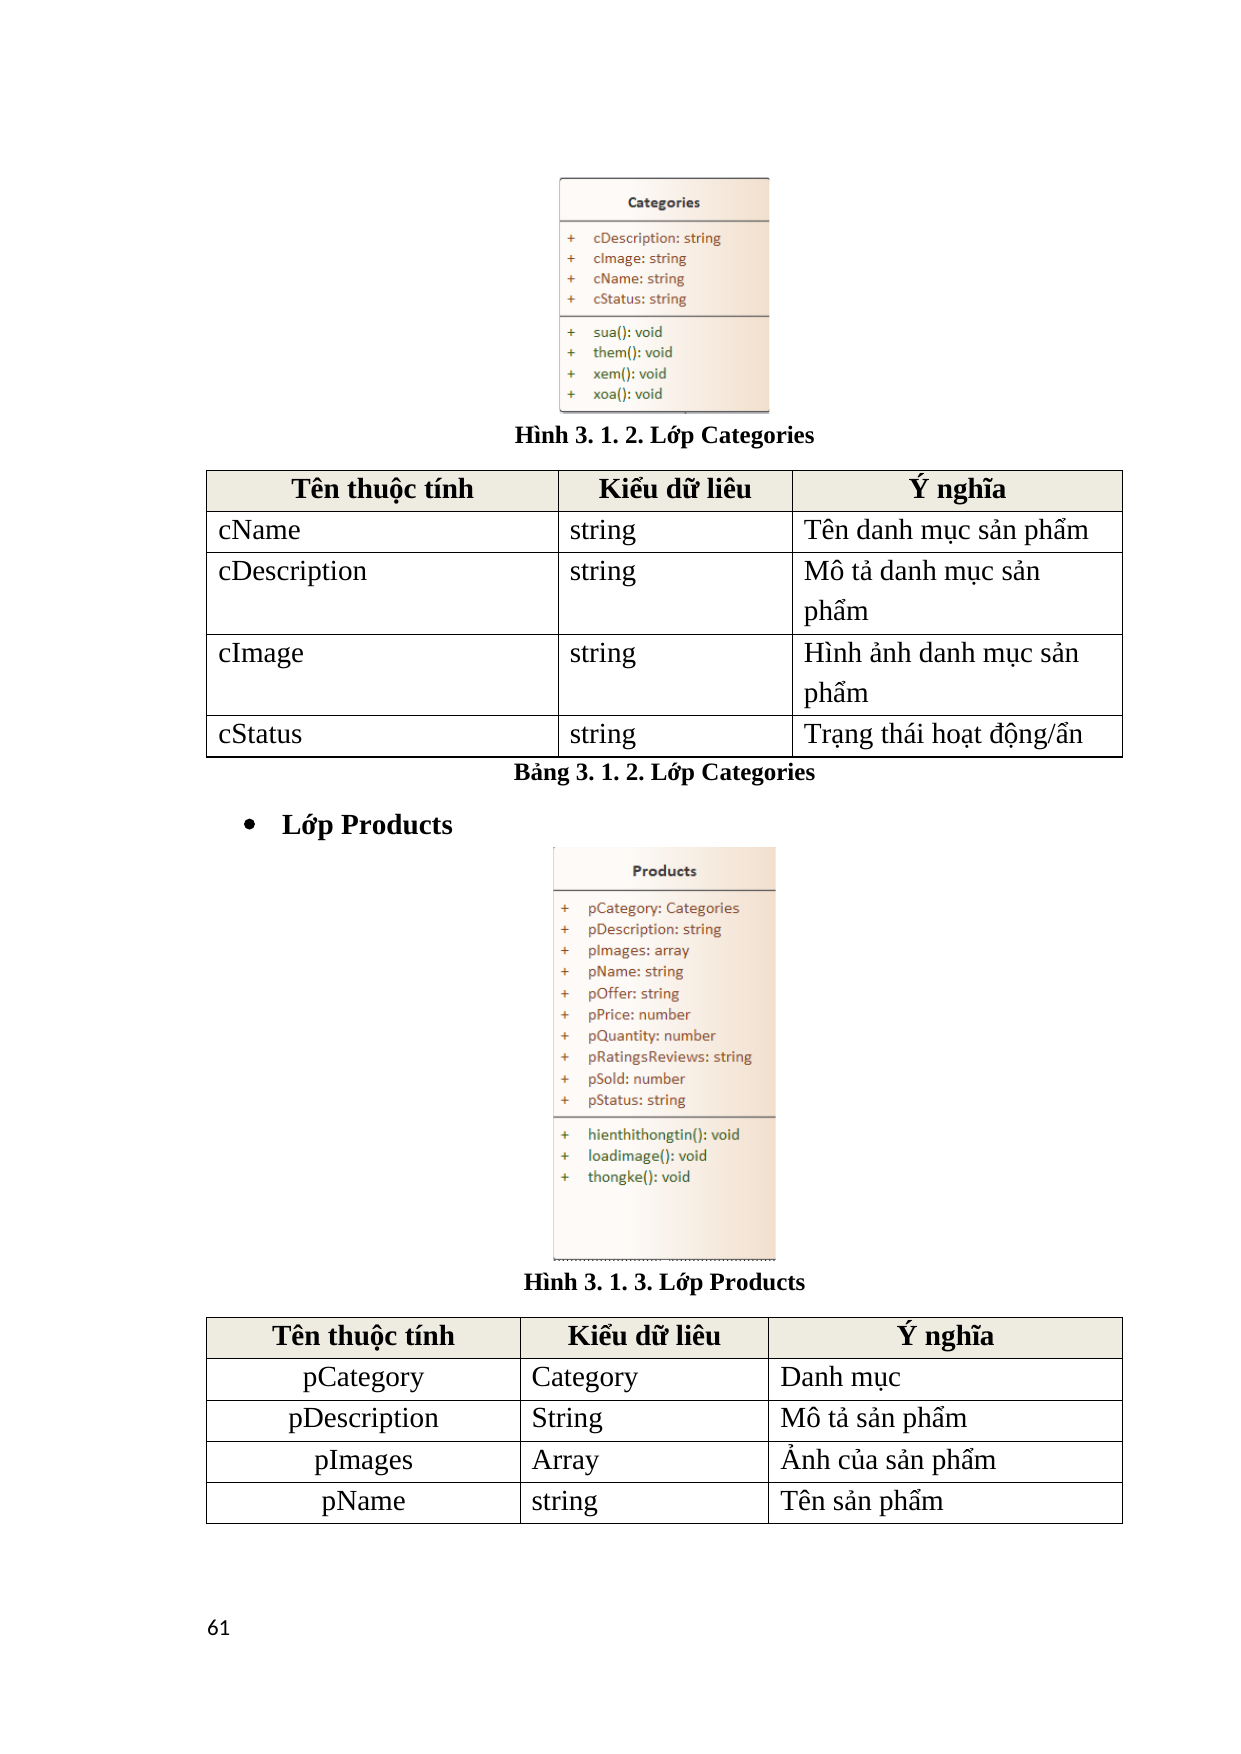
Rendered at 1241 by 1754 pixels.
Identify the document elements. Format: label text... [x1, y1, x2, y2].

table_cell pImages [207, 1442, 520, 1482]
table_cell string [559, 716, 792, 756]
table_header Tên thuộc tính [207, 471, 558, 511]
table_cell cDescription [207, 553, 558, 634]
table_cell Danh mục [769, 1359, 1122, 1399]
table_cell pName [207, 1483, 520, 1523]
table_cell Ảnh của sản phẩm [769, 1442, 1122, 1482]
table_cell string [559, 553, 792, 634]
table_cell cName [207, 512, 558, 552]
table_header Tên thuộc tính [207, 1318, 520, 1358]
table_header Ý nghĩa [793, 471, 1122, 511]
list Lớp Products [244, 807, 1122, 841]
table_cell string [559, 512, 792, 552]
table_cell string [521, 1483, 768, 1523]
table_cell pDescription [207, 1401, 520, 1441]
table_cell Tên danh mục sản phẩm [793, 512, 1122, 552]
table_cell Mô tả danh mục sản phẩm [793, 553, 1122, 634]
table_header Ý nghĩa [769, 1318, 1122, 1358]
table_cell cImage [207, 635, 558, 715]
table_cell string [559, 635, 792, 715]
table_cell String [521, 1401, 768, 1441]
table_cell Array [521, 1442, 768, 1482]
table_cell Trạng thái hoạt động/ẩn [793, 716, 1122, 756]
picture [553, 847, 776, 1261]
table_header Kiểu dữ liêu [559, 471, 792, 511]
text Hình 3. 1. 2. Lớp Categories [207, 420, 1122, 449]
table_cell Category [521, 1359, 768, 1399]
picture [559, 177, 770, 414]
table_header Kiểu dữ liêu [521, 1318, 768, 1358]
text Hình 3. 1. 3. Lớp Products [207, 1267, 1122, 1296]
text Bảng 3. 1. 2. Lớp Categories [207, 758, 1122, 786]
table_cell pCategory [207, 1359, 520, 1399]
table_cell cStatus [207, 716, 558, 756]
table_cell Hình ảnh danh mục sản phẩm [793, 635, 1122, 715]
table_cell Mô tả sản phẩm [769, 1401, 1122, 1441]
table_cell Tên sản phẩm [769, 1483, 1122, 1523]
